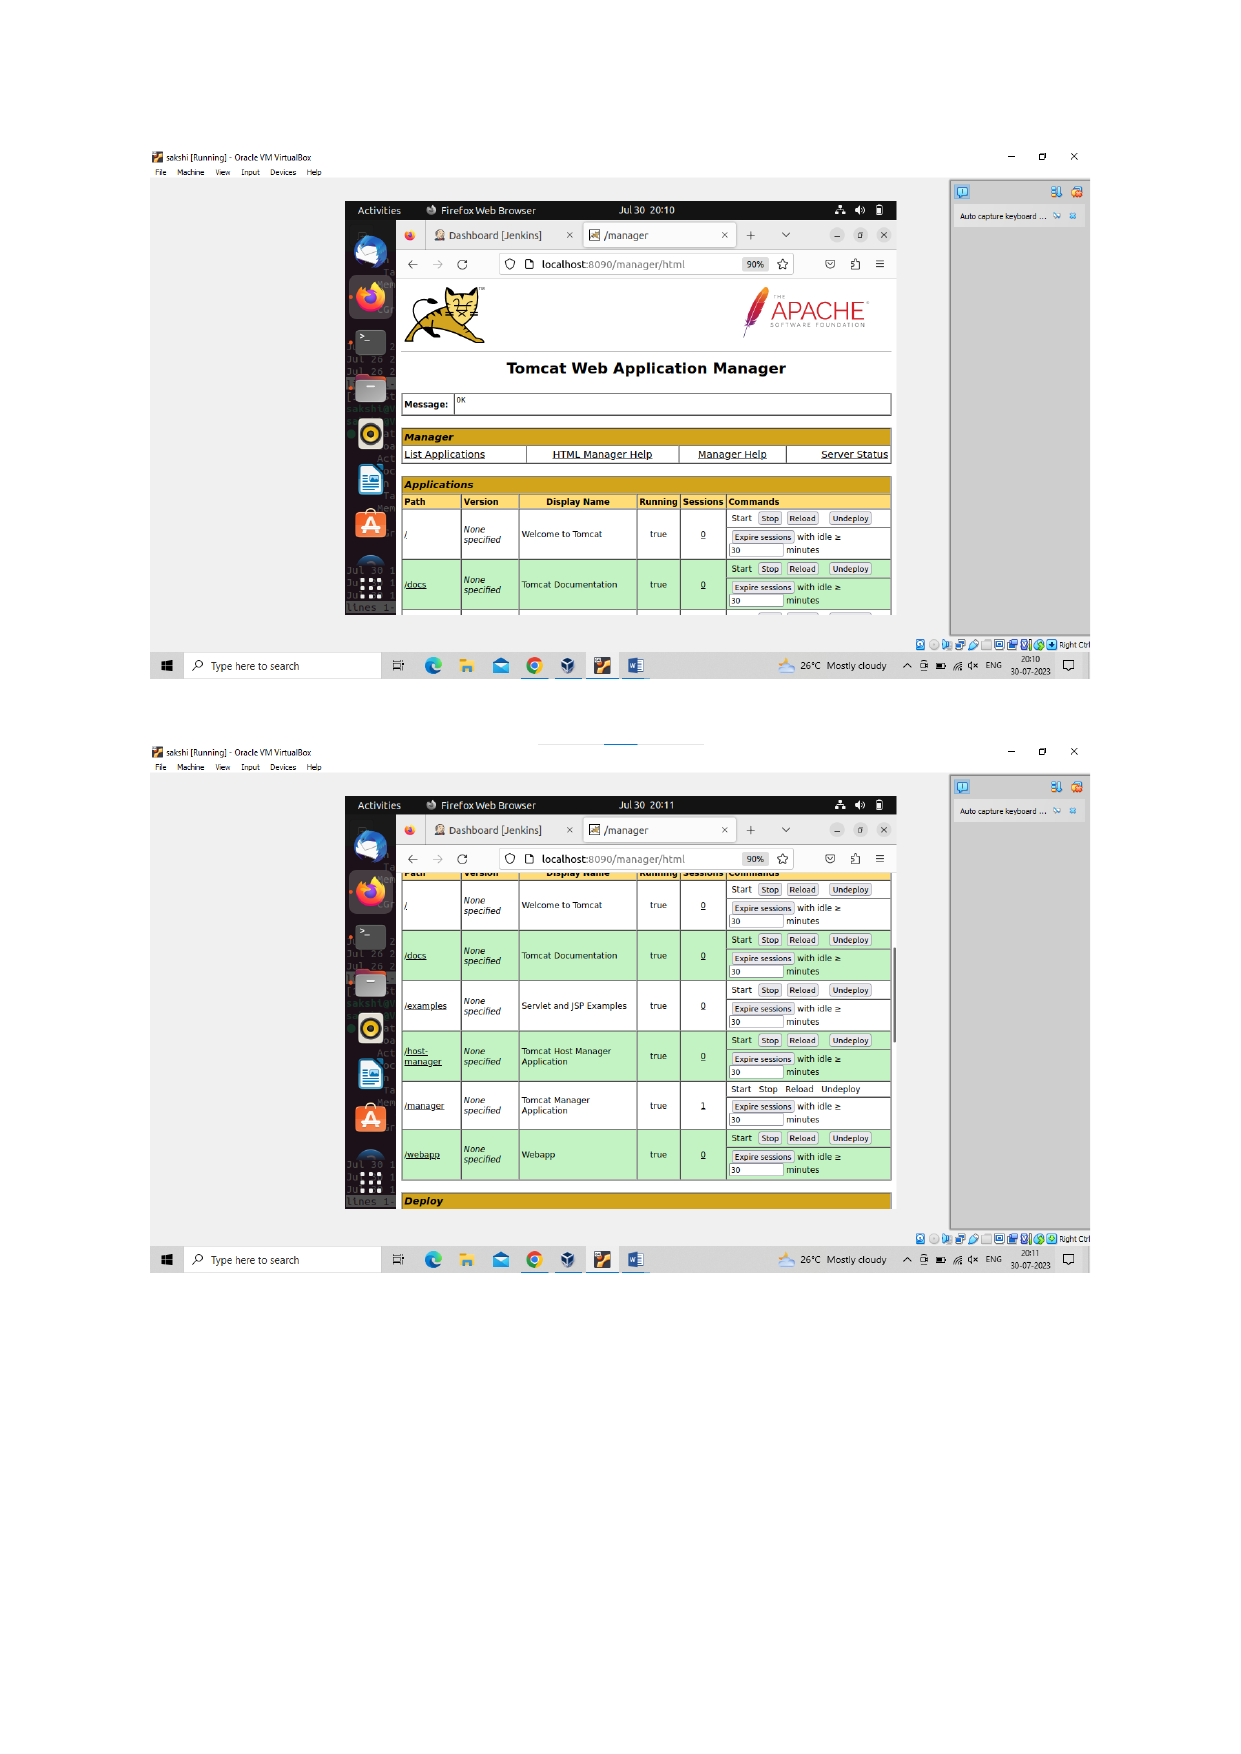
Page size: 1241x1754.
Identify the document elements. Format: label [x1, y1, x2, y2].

picture [150, 150, 1091, 679]
picture [150, 744, 1091, 1273]
